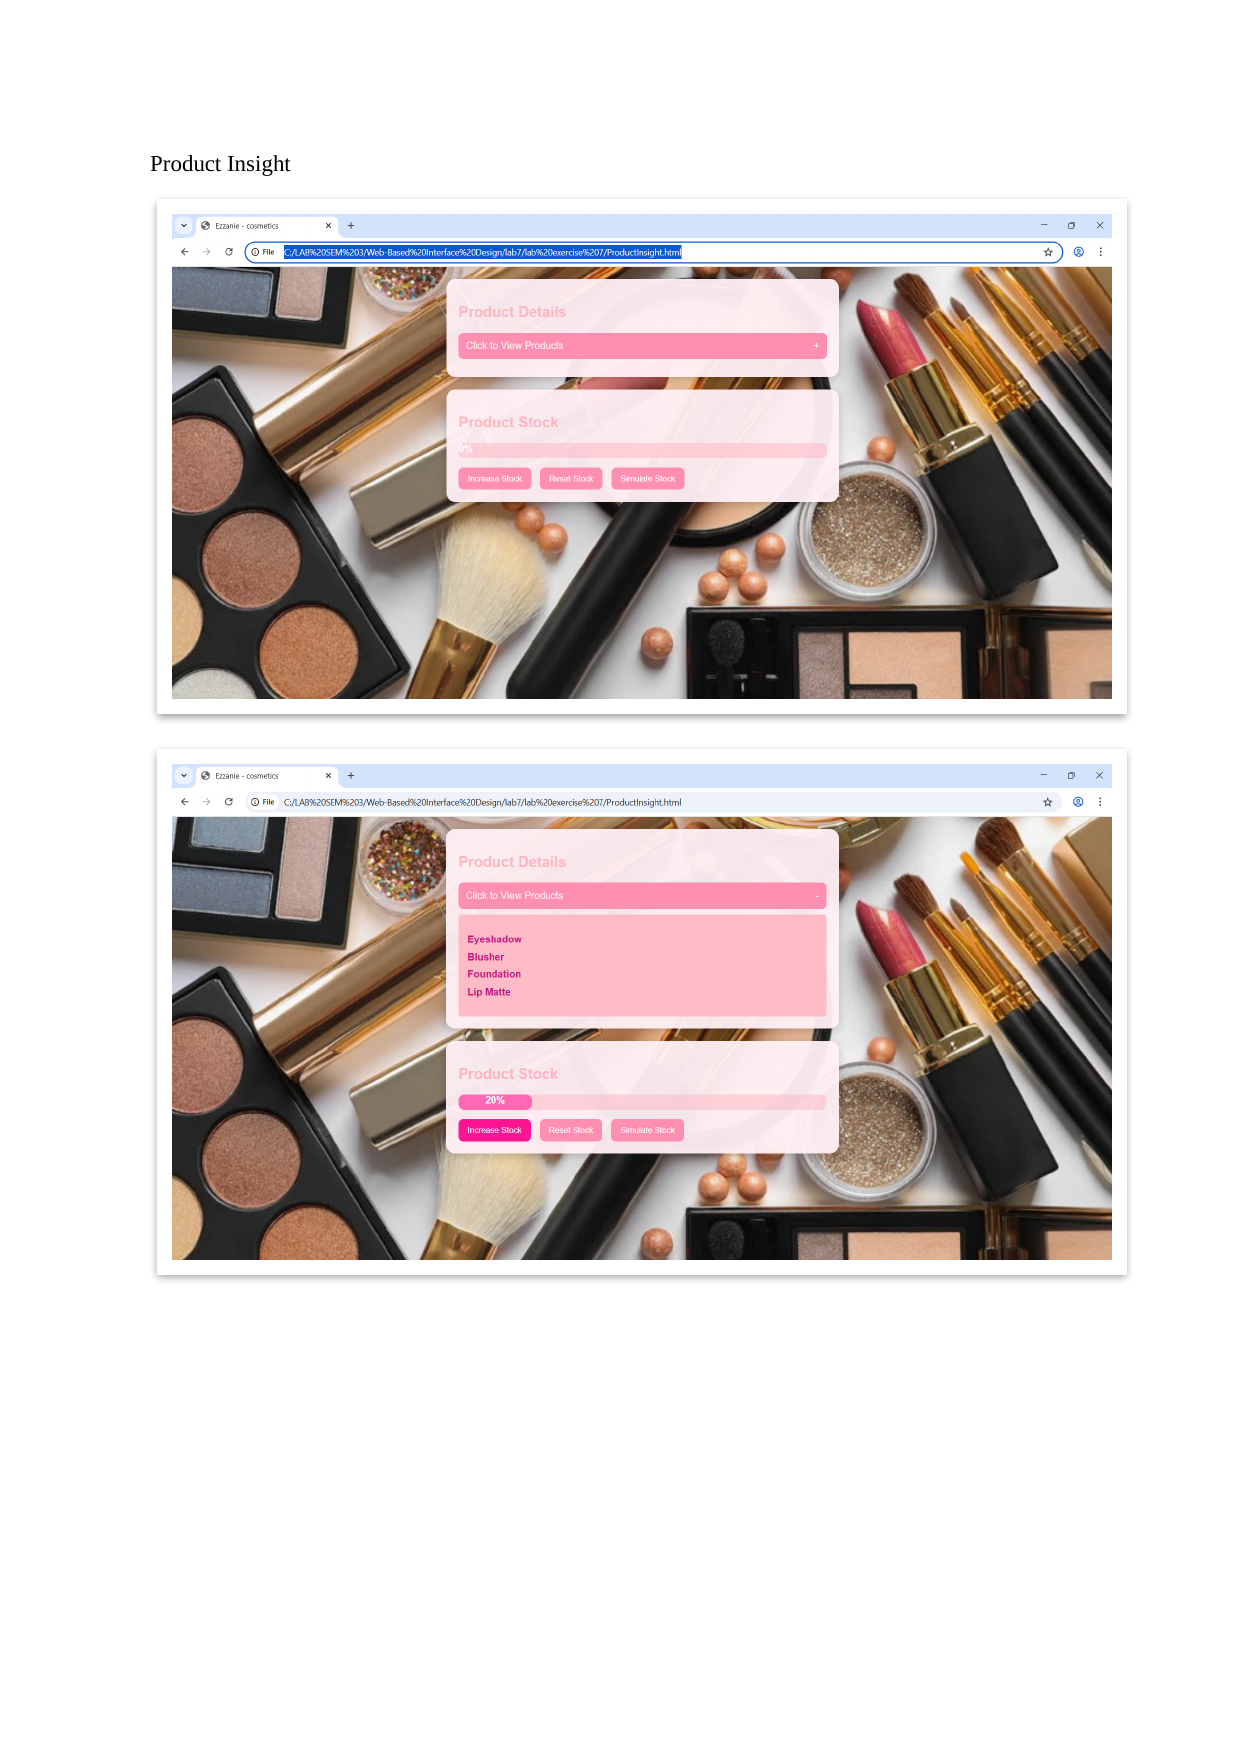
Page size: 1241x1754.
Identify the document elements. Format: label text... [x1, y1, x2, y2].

picture [172, 214, 1112, 699]
picture [172, 764, 1112, 1260]
text Product Insight [150, 150, 1090, 176]
